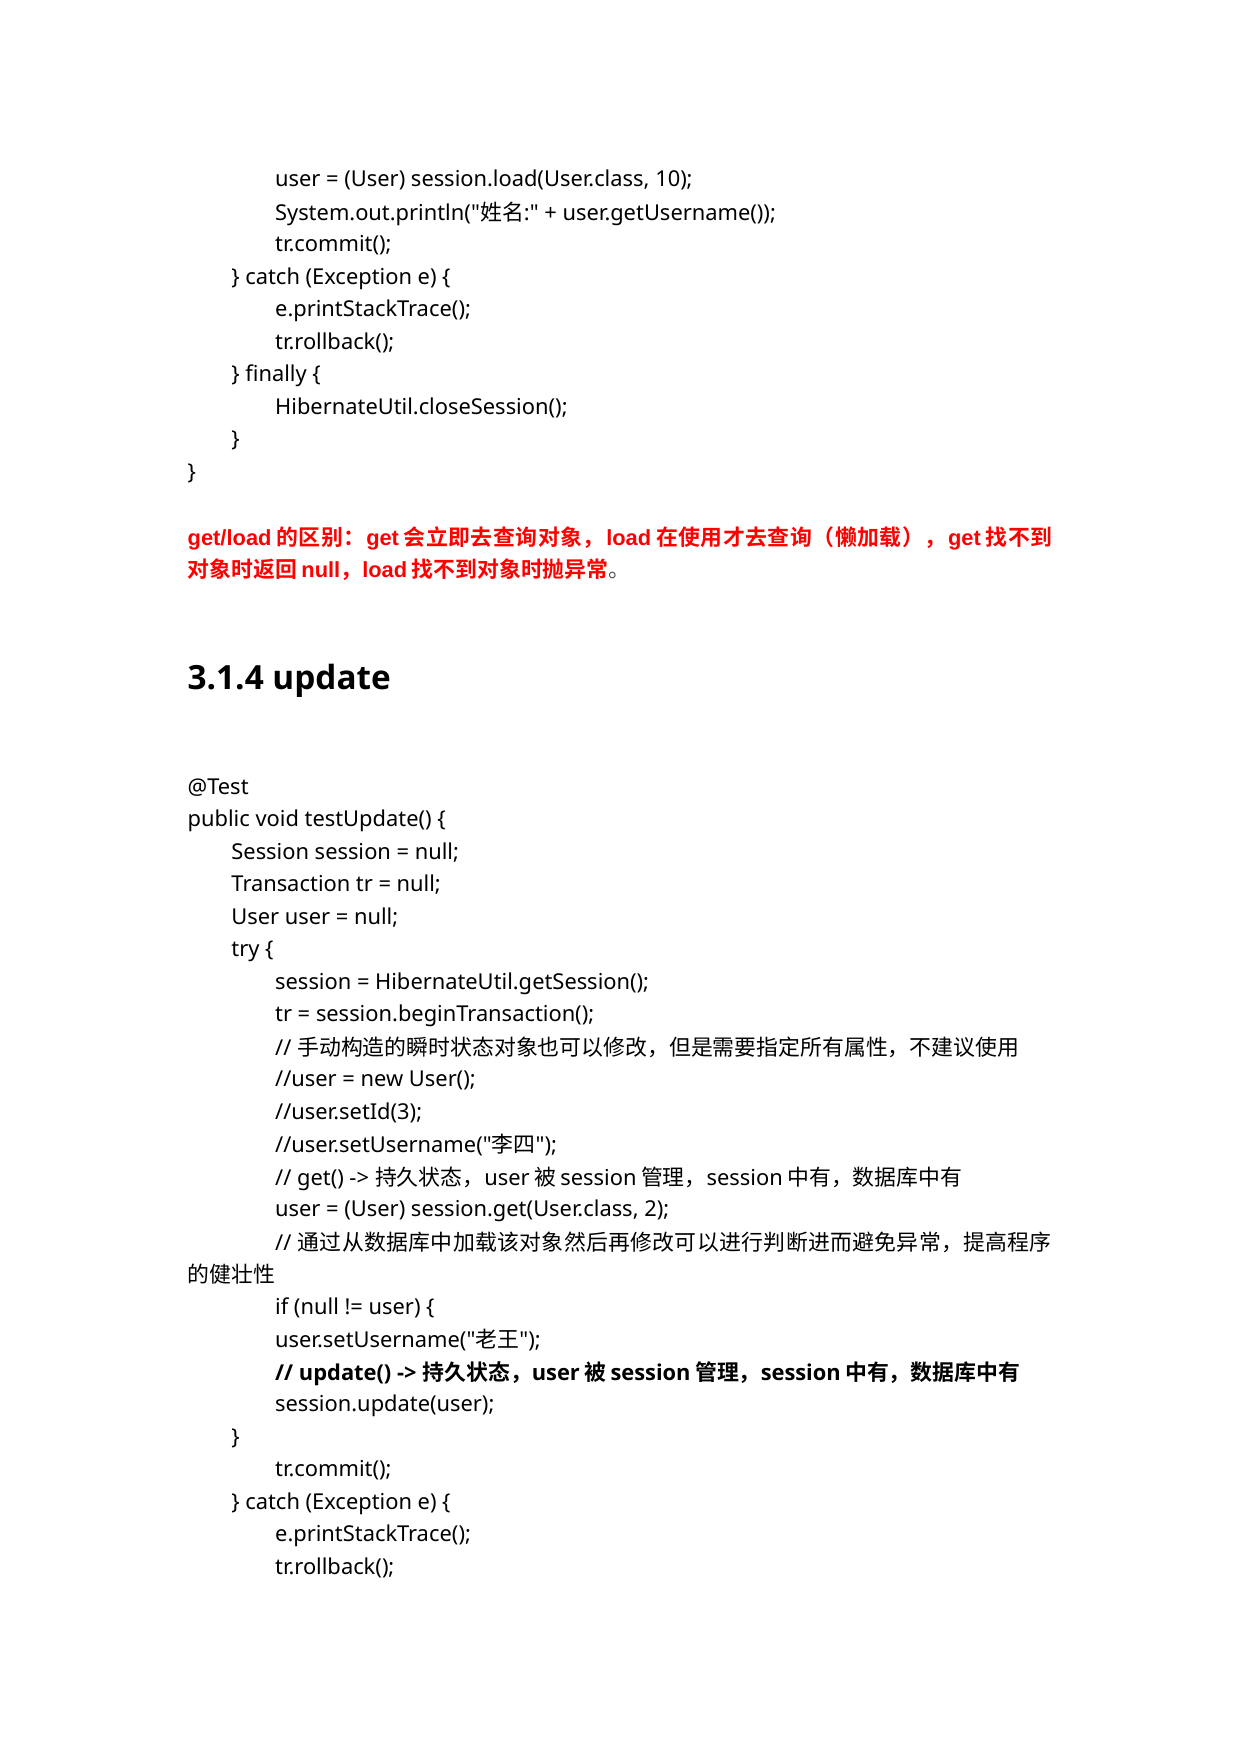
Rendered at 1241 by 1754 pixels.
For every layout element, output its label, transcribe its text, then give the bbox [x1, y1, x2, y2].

text session = HibernateUtil.getSession(); [187, 964, 1053, 997]
text user.setUsername("老王"); [187, 1322, 1053, 1354]
text // 手动构造的瞬时状态对象也可以修改，但是需要指定所有属性，不建议使用 [187, 1029, 1053, 1062]
text //user = new User(); [187, 1062, 1053, 1094]
text User user = null; [187, 899, 1053, 932]
text public void testUpdate() { [187, 802, 1053, 834]
text Session session = null; [187, 834, 1053, 867]
text tr.rollback(); [187, 1549, 1053, 1582]
text // 通过从数据库中加载该对象然后再修改可以进行判断进而避免异常，提高程序的健壮性 [187, 1224, 1053, 1289]
text } [187, 454, 1053, 487]
text // update() -> 持久状态，user被session管理，session中有，数据库中有 [187, 1354, 1053, 1387]
text //user.setId(3); [187, 1094, 1053, 1127]
text @Test [187, 769, 1053, 802]
text HibernateUtil.closeSession(); [187, 389, 1053, 422]
text System.out.println("姓名:" + user.getUsername()); [187, 194, 1053, 227]
text session.update(user); [187, 1387, 1053, 1419]
text get/load的区别：get会立即去查询对象，load在使用才去查询（懒加载），get找不到对象时返回null，load找不到对象时抛异常。 [187, 519, 1053, 584]
text } catch (Exception e) { [187, 1484, 1053, 1517]
text e.printStackTrace(); [187, 1517, 1053, 1549]
text } finally { [187, 357, 1053, 389]
text } [187, 422, 1053, 454]
text tr.commit(); [187, 1452, 1053, 1484]
text if (null != user) { [187, 1289, 1053, 1322]
text user = (User) session.get(User.class, 2); [187, 1192, 1053, 1224]
text } [187, 1419, 1053, 1452]
text user = (User) session.load(User.class, 10); [187, 162, 1053, 194]
subtitle 3.1.4 update [187, 644, 1053, 709]
text // get() -> 持久状态，user被session管理，session中有，数据库中有 [187, 1159, 1053, 1192]
text } catch (Exception e) { [187, 259, 1053, 292]
text tr.commit(); [187, 227, 1053, 259]
text e.printStackTrace(); [187, 292, 1053, 324]
text tr.rollback(); [187, 324, 1053, 357]
text Transaction tr = null; [187, 867, 1053, 899]
text try { [187, 932, 1053, 964]
text tr = session.beginTransaction(); [187, 997, 1053, 1029]
text //user.setUsername("李四"); [187, 1127, 1053, 1159]
